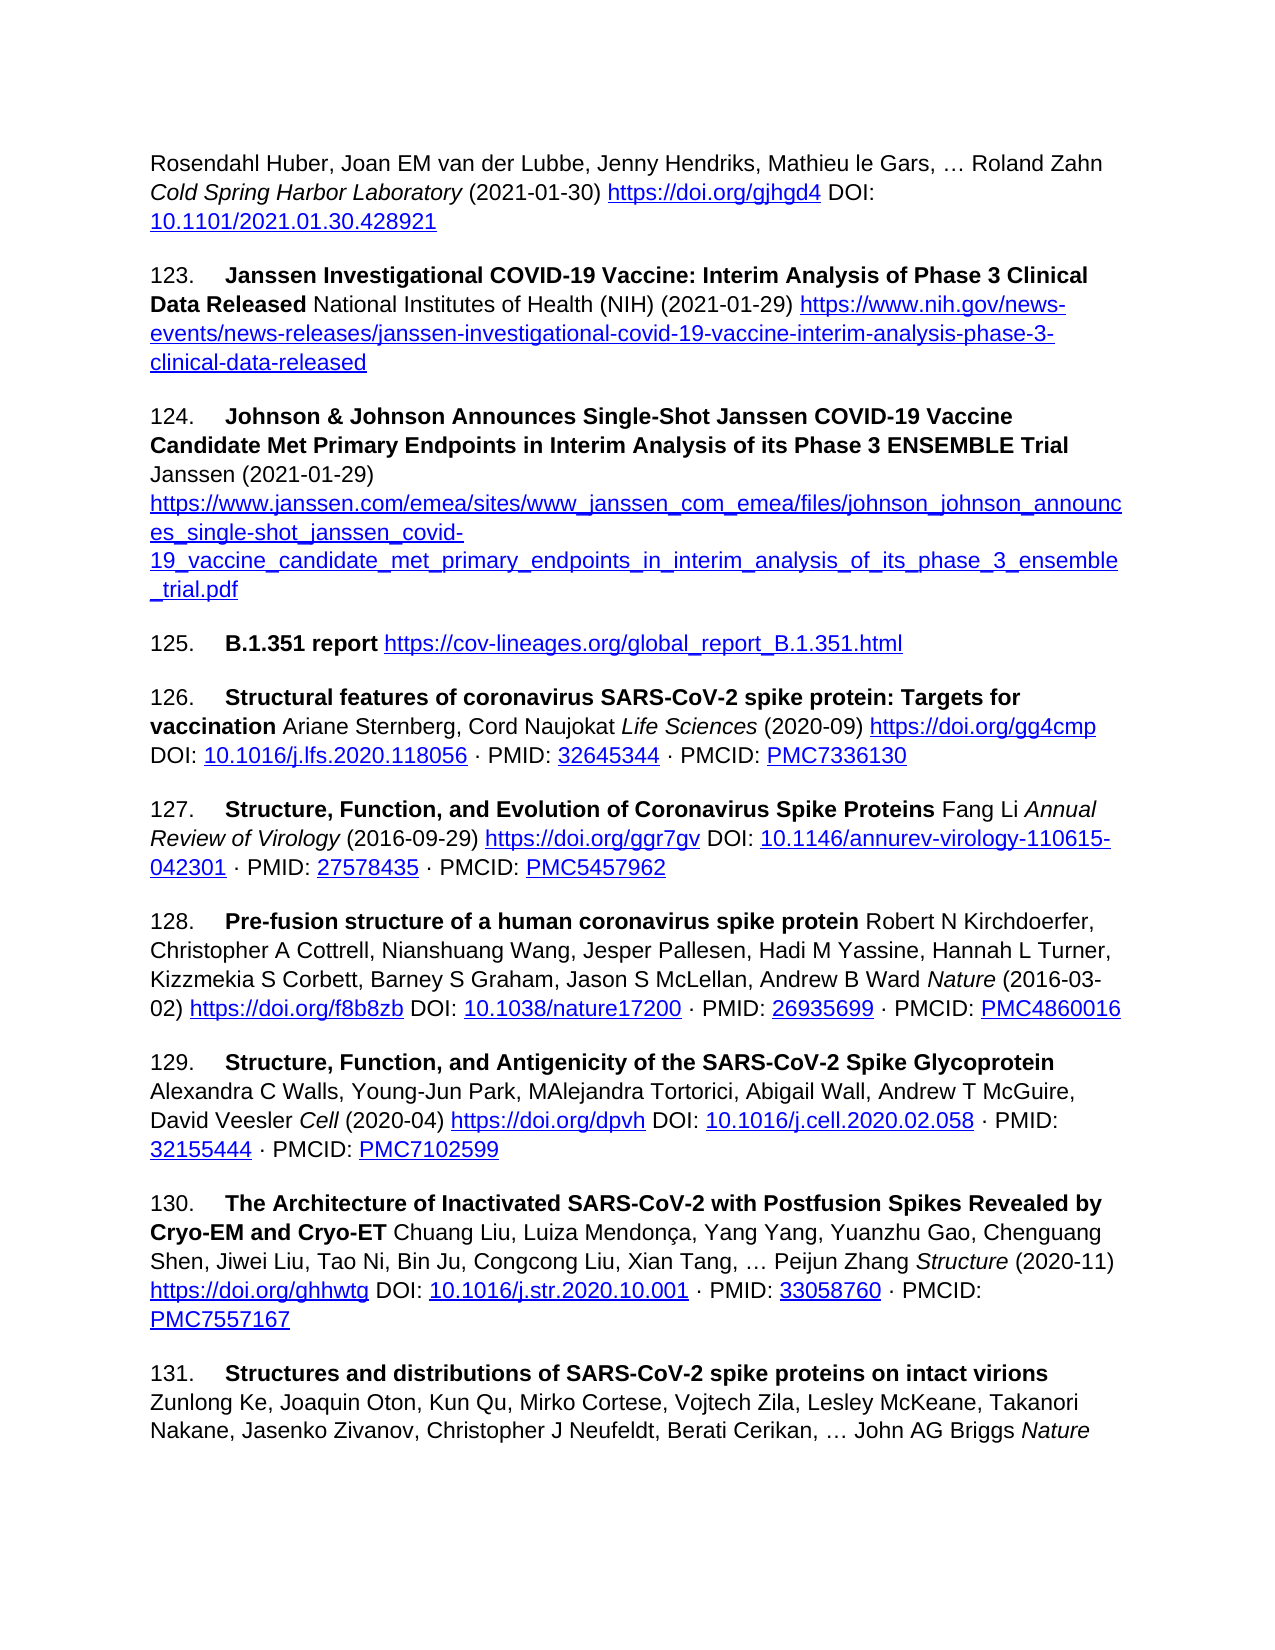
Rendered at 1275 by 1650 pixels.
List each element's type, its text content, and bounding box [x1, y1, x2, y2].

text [150, 1359, 1125, 1444]
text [150, 150, 1125, 234]
text 123. Janssen Investigational COVID-19 Vaccine: Interim Analysis of Phase 3 Clinical Data Released National Institutes of Health (NIH) (2021-01-29) https://www.nih.gov/news-events/news-releases/janssen-investigational-covid-19-vaccine-interim-analysis-phase-3-clinical-data-released [150, 262, 1125, 375]
text 128. Pre-fusion structure of a human coronavirus spike protein Robert N Kirchdoerfer, Christopher A Cottrell, Nianshuang Wang, Jesper Pallesen, Hadi M Yassine, Hannah L Turner, Kizzmekia S Corbett, Barney S Graham, Jason S McLellan, Andrew B Ward Nature (2016-03-02) https://doi.org/f8b8zb DOI: 10.1038/nature17200 · PMID: 26935699 · PMCID: PMC4860016 [150, 908, 1125, 1021]
text 126. Structural features of coronavirus SARS-CoV-2 spike protein: Targets for vaccination Ariane Sternberg, Cord Naujokat Life Sciences (2020-09) https://doi.org/gg4cmp DOI: 10.1016/j.lfs.2020.118056 · PMID: 32645344 · PMCID: PMC7336130 [150, 684, 1125, 769]
text 127. Structure, Function, and Evolution of Coronavirus Spike Proteins Fang Li Annual Review of Virology (2016-09-29) https://doi.org/ggr7gv DOI: 10.1146/annurev-virology-110615-042301 · PMID: 27578435 · PMCID: PMC5457962 [150, 796, 1125, 881]
text 129. Structure, Function, and Antigenicity of the SARS-CoV-2 Spike Glycoprotein Alexandra C Walls, Young-Jun Park, MAlejandra Tortorici, Abigail Wall, Andrew T McGuire, David Veesler Cell (2020-04) https://doi.org/dpvh DOI: 10.1016/j.cell.2020.02.058 · PMID: 32155444 · PMCID: PMC7102599 [150, 1049, 1125, 1162]
text 130. The Architecture of Inactivated SARS-CoV-2 with Postfusion Spikes Revealed by Cryo-EM and Cryo-ET Chuang Liu, Luiza Mendonça, Yang Yang, Yuanzhu Gao, Chenguang Shen, Jiwei Liu, Tao Ni, Bin Ju, Congcong Liu, Xian Tang, … Peijun Zhang Structure (2020-11) https://doi.org/ghhwtg DOI: 10.1016/j.str.2020.10.001 · PMID: 33058760 · PMCID: PMC7557167 [150, 1190, 1125, 1332]
text 124. Johnson & Johnson Announces Single-Shot Janssen COVID-19 Vaccine Candidate Met Primary Endpoints in Interim Analysis of its Phase 3 ENSEMBLE Trial Janssen (2021-01-29) https://www.janssen.com/emea/sites/www_janssen_com_emea/files/johnson_johnson_announces_single-shot_janssen_covid-19_vaccine_candidate_met_primary_endpoints_in_interim_analysis_of_its_phase_3_ensemble_trial.pdf [150, 403, 1125, 603]
text 125. B.1.351 report https://cov-lineages.org/global_report_B.1.351.html [150, 630, 1125, 657]
